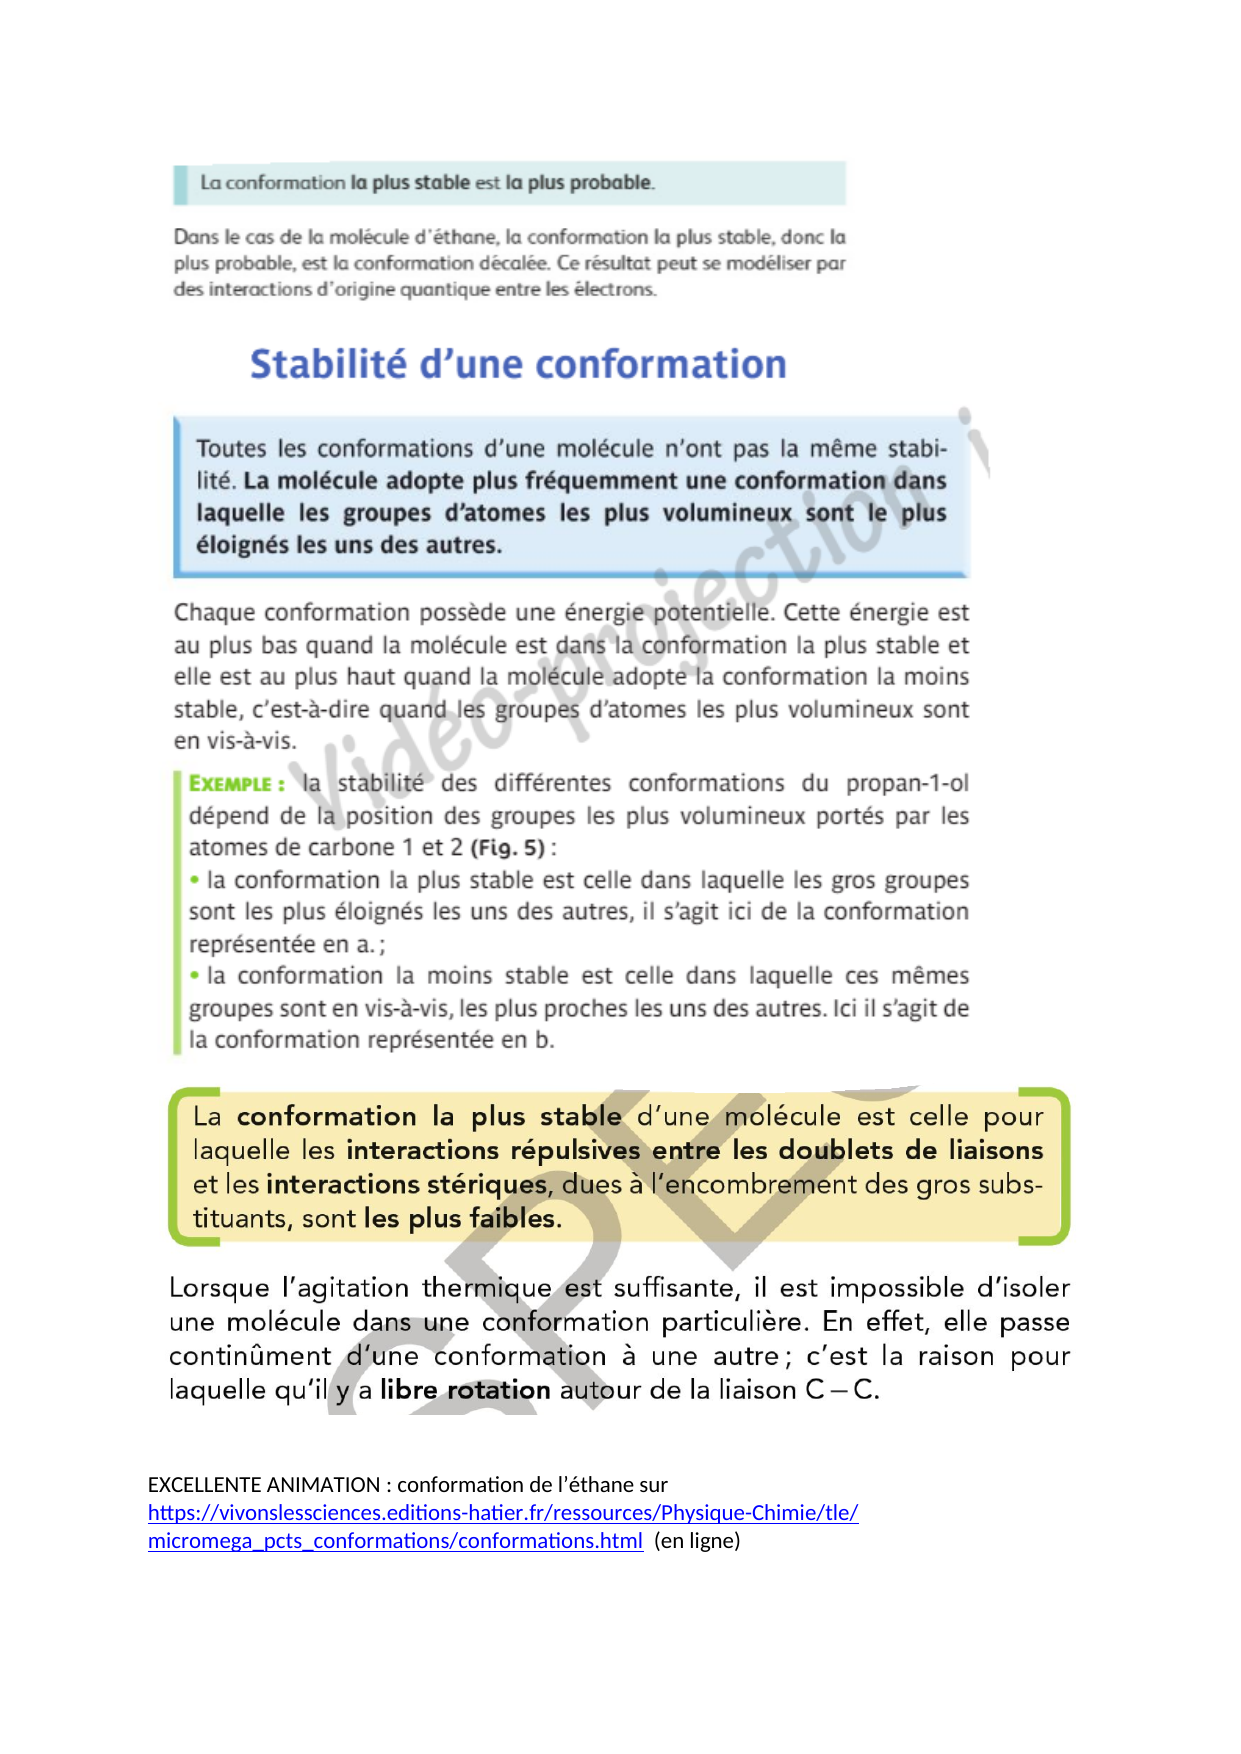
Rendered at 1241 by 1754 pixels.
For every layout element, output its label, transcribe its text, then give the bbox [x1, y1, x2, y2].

picture [147, 147, 1093, 1415]
text EXCELLENTE ANIMATION : conformation de l’éthane sur [148, 1470, 1093, 1498]
text https://vivonslessciences.editions-hatier.fr/ressources/Physique-Chimie/tle/micromega_pcts_conformations/conformations.html (en ligne) [148, 1498, 1093, 1554]
